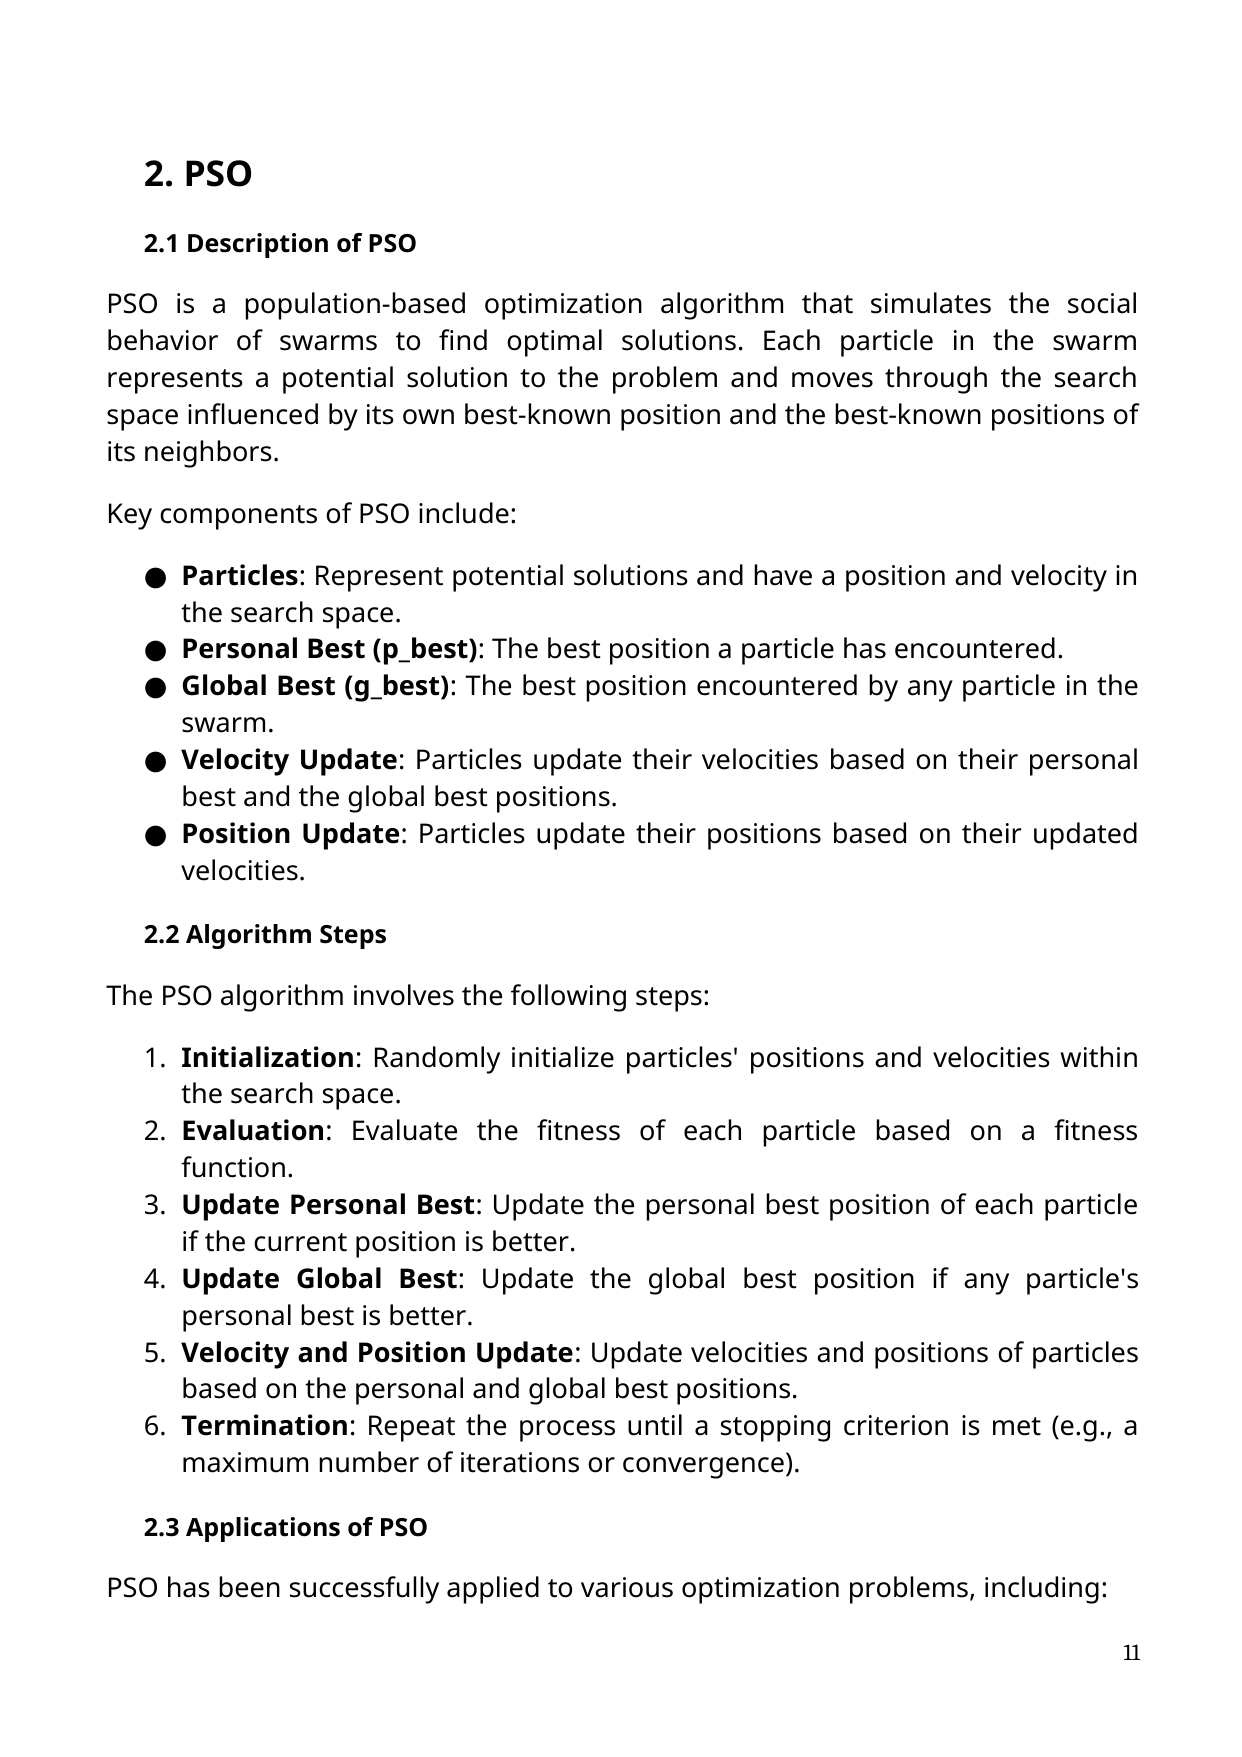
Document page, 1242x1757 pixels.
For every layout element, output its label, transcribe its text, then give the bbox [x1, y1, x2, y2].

list Evaluation: Evaluate the fitness of each particle based on a fitness function. [144, 1112, 1140, 1186]
subtitle 2.1 Description of PSO [144, 226, 1140, 260]
list Update Global Best: Update the global best position if any particle's personal best is better. [144, 1259, 1140, 1333]
list Particles: Represent potential solutions and have a position and velocity in the search space. [144, 556, 1140, 630]
list Global Best (g_best): The best position encountered by any particle in the swarm. [144, 667, 1140, 741]
list Position Update: Particles update their positions based on their updated velocities. [144, 814, 1140, 888]
list Termination: Repeat the process until a stopping criterion is met (e.g., a maximum number of iterations or convergence). [144, 1407, 1140, 1481]
text PSO is a population-based optimization algorithm that simulates the social behavior of swarms to find optimal solutions. Each particle in the swarm represents a potential solution to the problem and moves through the search space influenced by its own best-known position and the best-known positions of its neighbors. [106, 285, 1140, 469]
list Velocity and Position Update: Update velocities and positions of particles based on the personal and global best positions. [144, 1333, 1140, 1407]
list Velocity Update: Particles update their velocities based on their personal best and the global best positions. [144, 741, 1140, 814]
subtitle 2.3 Applications of PSO [144, 1510, 1140, 1544]
list Personal Best (p_best): The best position a particle has encountered. [144, 630, 1140, 667]
text PSO has been successfully applied to various optimization problems, including: [106, 1569, 1140, 1606]
text Key components of PSO include: [106, 494, 1140, 531]
list Update Personal Best: Update the personal best position of each particle if the current position is better. [144, 1186, 1140, 1259]
subtitle 2. PSO [144, 148, 1140, 197]
text The PSO algorithm involves the following steps: [106, 976, 1140, 1013]
subtitle 2.2 Algorithm Steps [144, 917, 1140, 951]
list Initialization: Randomly initialize particles' positions and velocities within the search space. [144, 1038, 1140, 1112]
